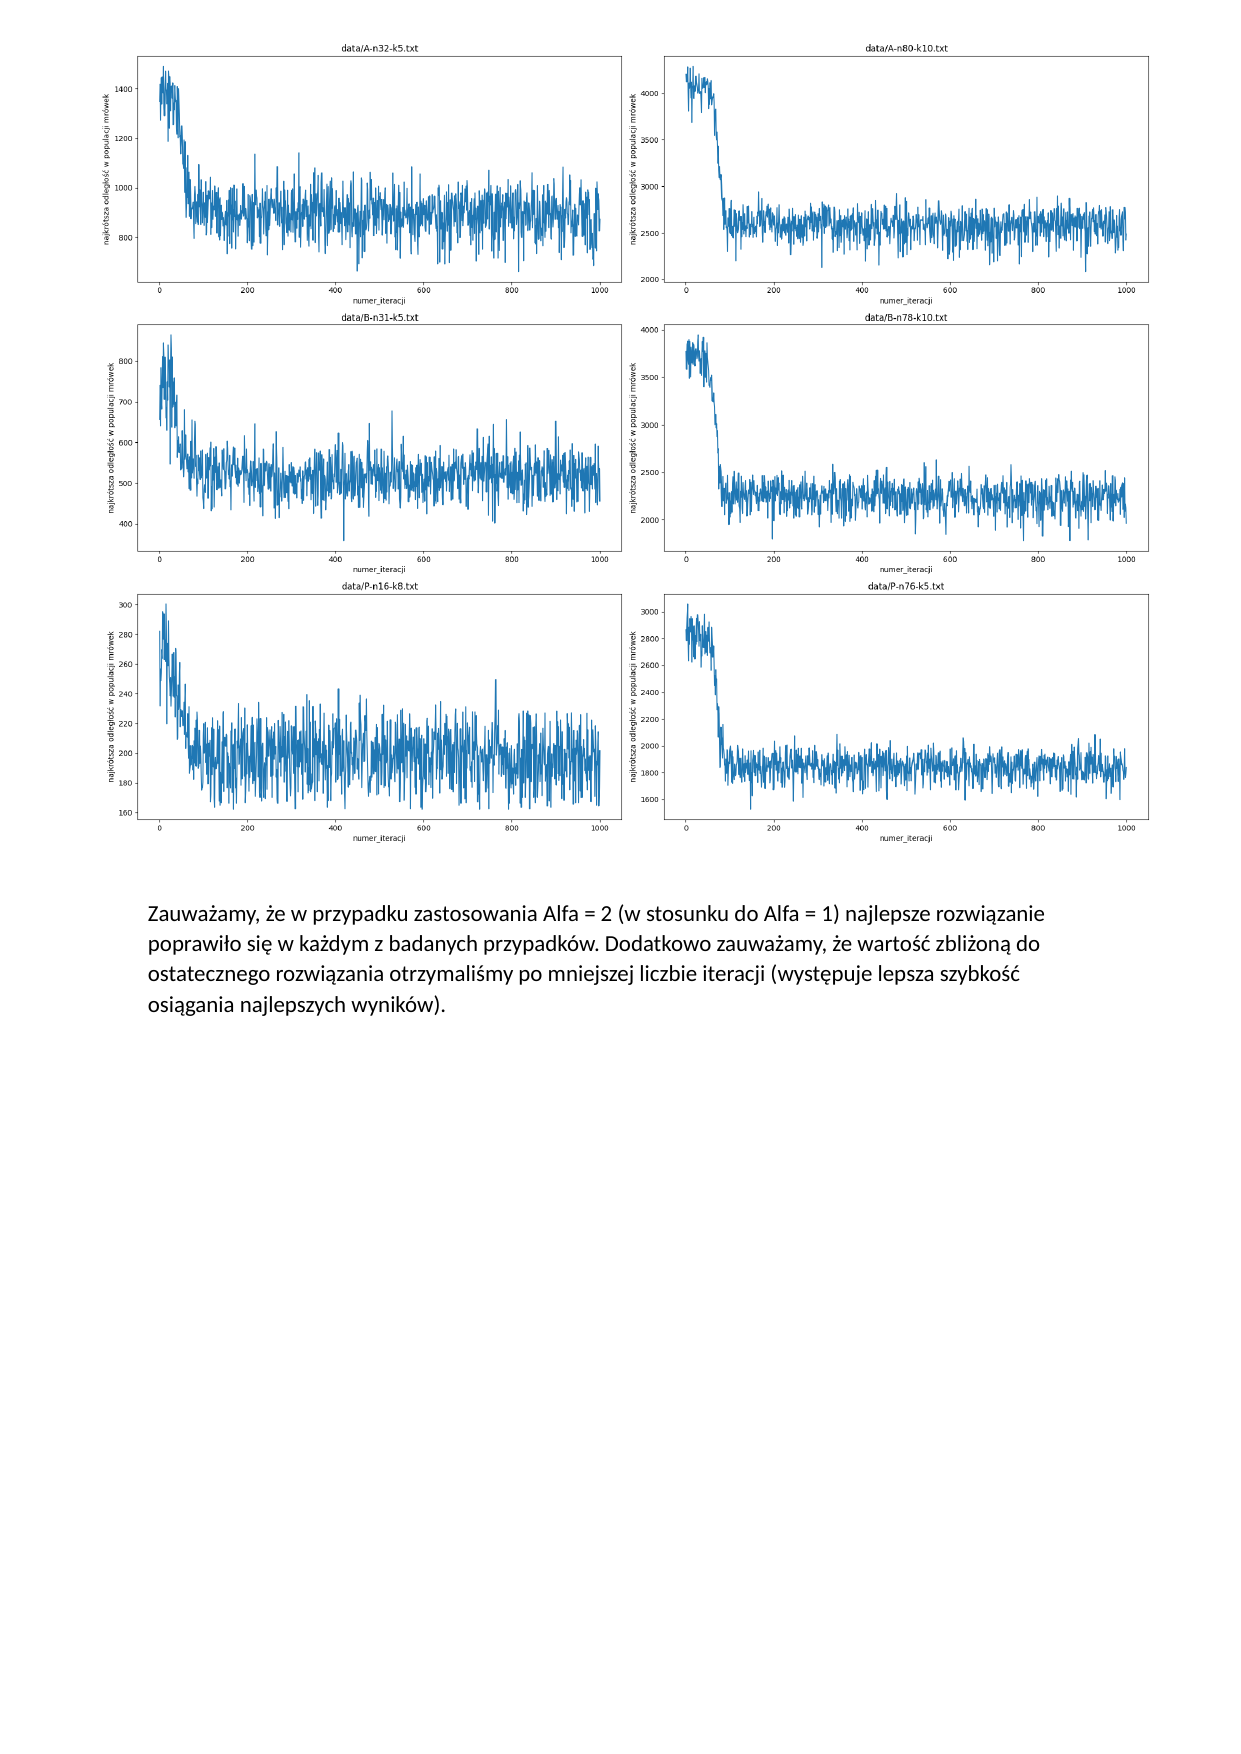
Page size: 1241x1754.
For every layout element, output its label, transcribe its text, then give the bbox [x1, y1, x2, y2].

text Zauważamy, że w przypadku zastosowania Alfa = 2 (w stosunku do Alfa = 1) najlepsze rozwiązanie poprawiło się w każdym z badanych przypadków. Dodatkowo zauważamy, że wartość zbliżoną do ostatecznego rozwiązania otrzymaliśmy po mniejszej liczbie iteracji (występuje lepsza szybkość osiągania najlepszych wyników). [148, 899, 1093, 1018]
picture [95, 36, 1156, 851]
